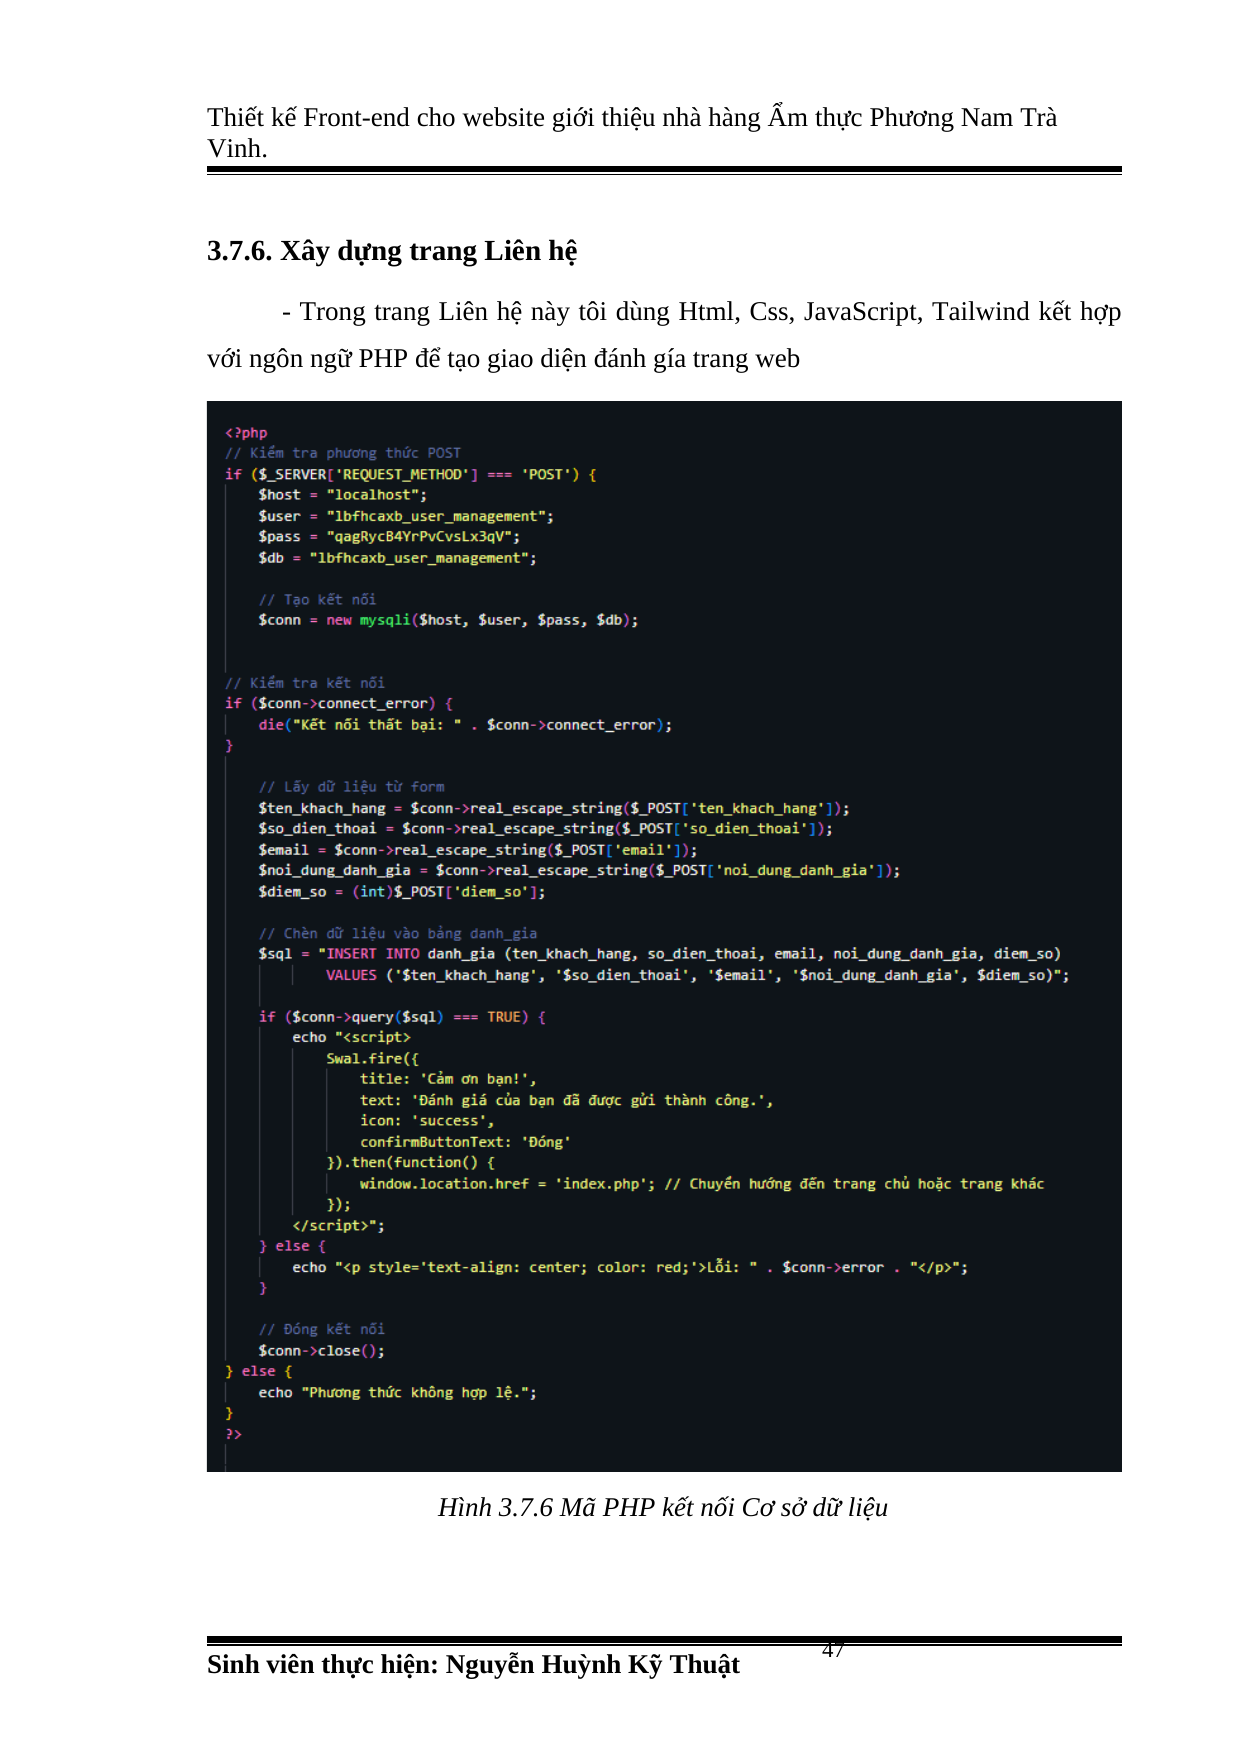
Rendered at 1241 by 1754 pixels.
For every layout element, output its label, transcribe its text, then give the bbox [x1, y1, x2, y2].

subtitle Xây dựng trang Liên hệ [207, 233, 1122, 266]
text Hình 3.7.6 Mã PHP kết nối Cơ sở dữ liệu [207, 1491, 1122, 1522]
picture [206, 401, 1122, 1472]
text - Trong trang Liên hệ này tôi dùng Html, Css, JavaScript, Tailwind kết hợp với ngôn ngữ PHP để tạo giao diện đánh gía trang web [207, 295, 1122, 373]
